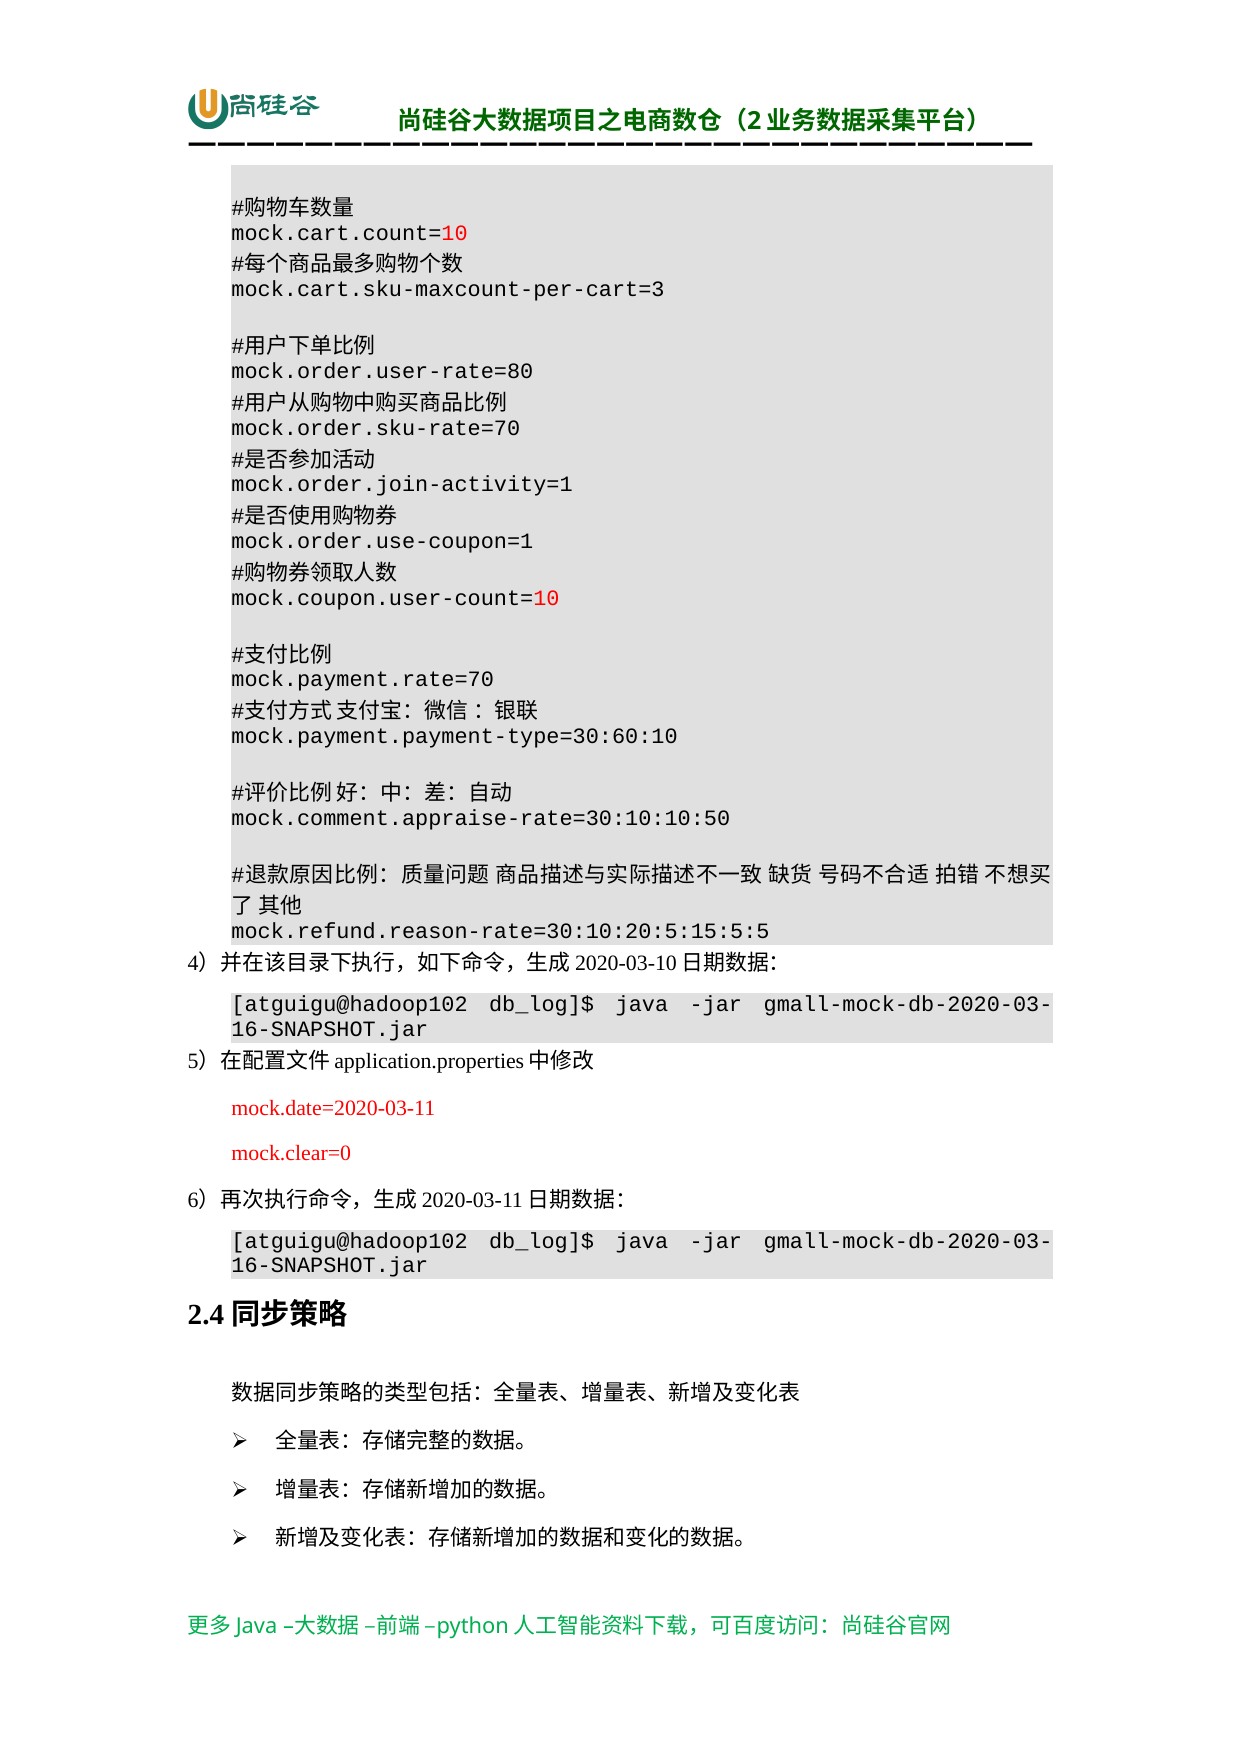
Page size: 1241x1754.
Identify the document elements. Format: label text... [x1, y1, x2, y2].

text mock.cart.sku-maxcount-per-cart=3 [231, 278, 1053, 303]
text mock.date=2020-03-11 [187, 1091, 1053, 1124]
text #支付比例 [231, 637, 1053, 669]
text [atguigu@hadoop102 db_log]$ java -jar gmall-mock-db-2020-03-16-SNAPSHOT.jar [231, 1230, 1053, 1279]
text #是否参加活动 [231, 442, 1053, 473]
text mock.clear=0 [187, 1136, 1053, 1169]
text 5）在配置文件application.properties中修改 [187, 1043, 1053, 1075]
subtitle 2.4 同步策略 [187, 1279, 1053, 1344]
text [atguigu@hadoop102 db_log]$ java -jar gmall-mock-db-2020-03-16-SNAPSHOT.jar [231, 993, 1053, 1043]
text #购物车数量 [231, 190, 1053, 222]
list 增量表：存储新增加的数据。 [231, 1471, 1053, 1504]
text mock.payment.payment-type=30:60:10 [231, 725, 1053, 750]
text 6）再次执行命令，生成2020-03-11日期数据： [187, 1181, 1053, 1214]
picture [187, 88, 321, 130]
text mock.order.sku-rate=70 [231, 417, 1053, 442]
text mock.coupon.user-count=10 [231, 587, 1053, 612]
text #用户从购物中购买商品比例 [231, 385, 1053, 417]
text #用户下单比例 [231, 328, 1053, 360]
text mock.order.join-activity=1 [231, 473, 1053, 498]
text mock.refund.reason-rate=30:10:20:5:15:5:5 [231, 920, 1053, 945]
text mock.cart.count=10 [231, 222, 1053, 246]
text #是否使用购物券 [231, 498, 1053, 530]
text mock.payment.rate=70 [231, 669, 1053, 693]
text 4）并在该目录下执行，如下命令，生成2020-03-10日期数据： [187, 945, 1053, 977]
text #支付方式 支付宝：微信 ：银联 [231, 693, 1053, 725]
text #退款原因比例：质量问题 商品描述与实际描述不一致 缺货 号码不合适 拍错 不想买了 其他 [231, 857, 1053, 920]
text mock.comment.appraise-rate=30:10:10:50 [231, 807, 1053, 832]
text 数据同步策略的类型包括：全量表、增量表、新增及变化表 [187, 1375, 1053, 1407]
text #评价比例 好：中：差：自动 [231, 775, 1053, 807]
text mock.order.user-rate=80 [231, 360, 1053, 385]
list 全量表：存储完整的数据。 [231, 1423, 1053, 1456]
text mock.order.use-coupon=1 [231, 530, 1053, 555]
text #购物券领取人数 [231, 555, 1053, 587]
list 新增及变化表：存储新增加的数据和变化的数据。 [231, 1520, 1053, 1552]
text #每个商品最多购物个数 [231, 246, 1053, 278]
